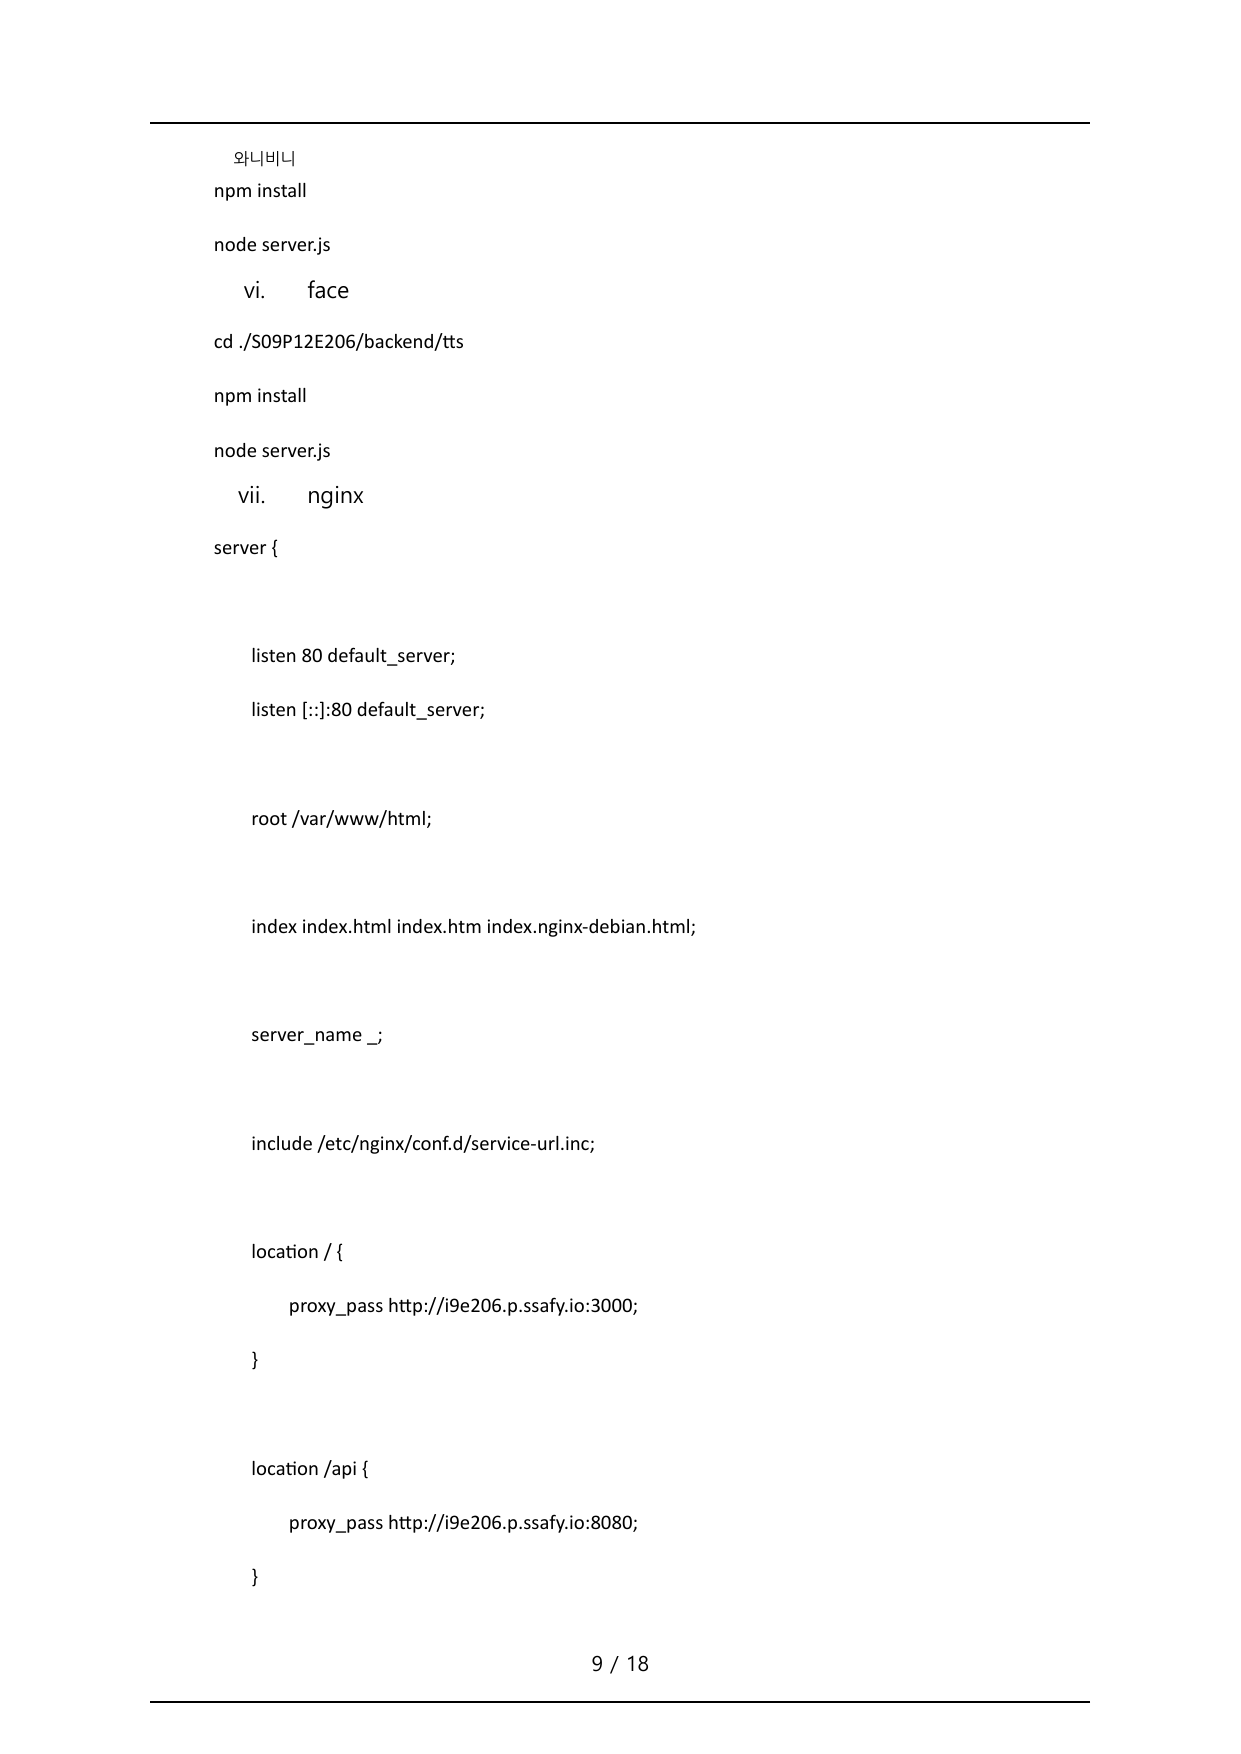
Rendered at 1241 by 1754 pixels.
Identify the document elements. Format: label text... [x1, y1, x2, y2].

text index index.html index.htm index.nginx-debian.html; [209, 913, 1069, 939]
text npm install [209, 383, 1069, 408]
text node server.js [209, 231, 1069, 257]
text node server.js [209, 437, 1069, 462]
list face [265, 273, 1090, 303]
text proxy_pass http://i9e206.p.ssafy.io:8080; [209, 1509, 1069, 1534]
text cd ./S09P12E206/backend/tts [209, 328, 1069, 354]
text } [209, 1563, 1069, 1589]
text listen 80 default_server; [209, 642, 1069, 668]
list nginx [265, 478, 1090, 509]
text include /etc/nginx/conf.d/service-url.inc; [209, 1130, 1069, 1155]
text root /var/www/html; [209, 805, 1069, 830]
text npm install [209, 177, 1069, 203]
text server_name _; [209, 1022, 1069, 1047]
text location / { [209, 1238, 1069, 1264]
text proxy_pass http://i9e206.p.ssafy.io:3000; [209, 1292, 1069, 1318]
text server { [209, 534, 1069, 559]
text listen [::]:80 default_server; [209, 697, 1069, 722]
text } [209, 1347, 1069, 1372]
text location /api { [209, 1455, 1069, 1480]
